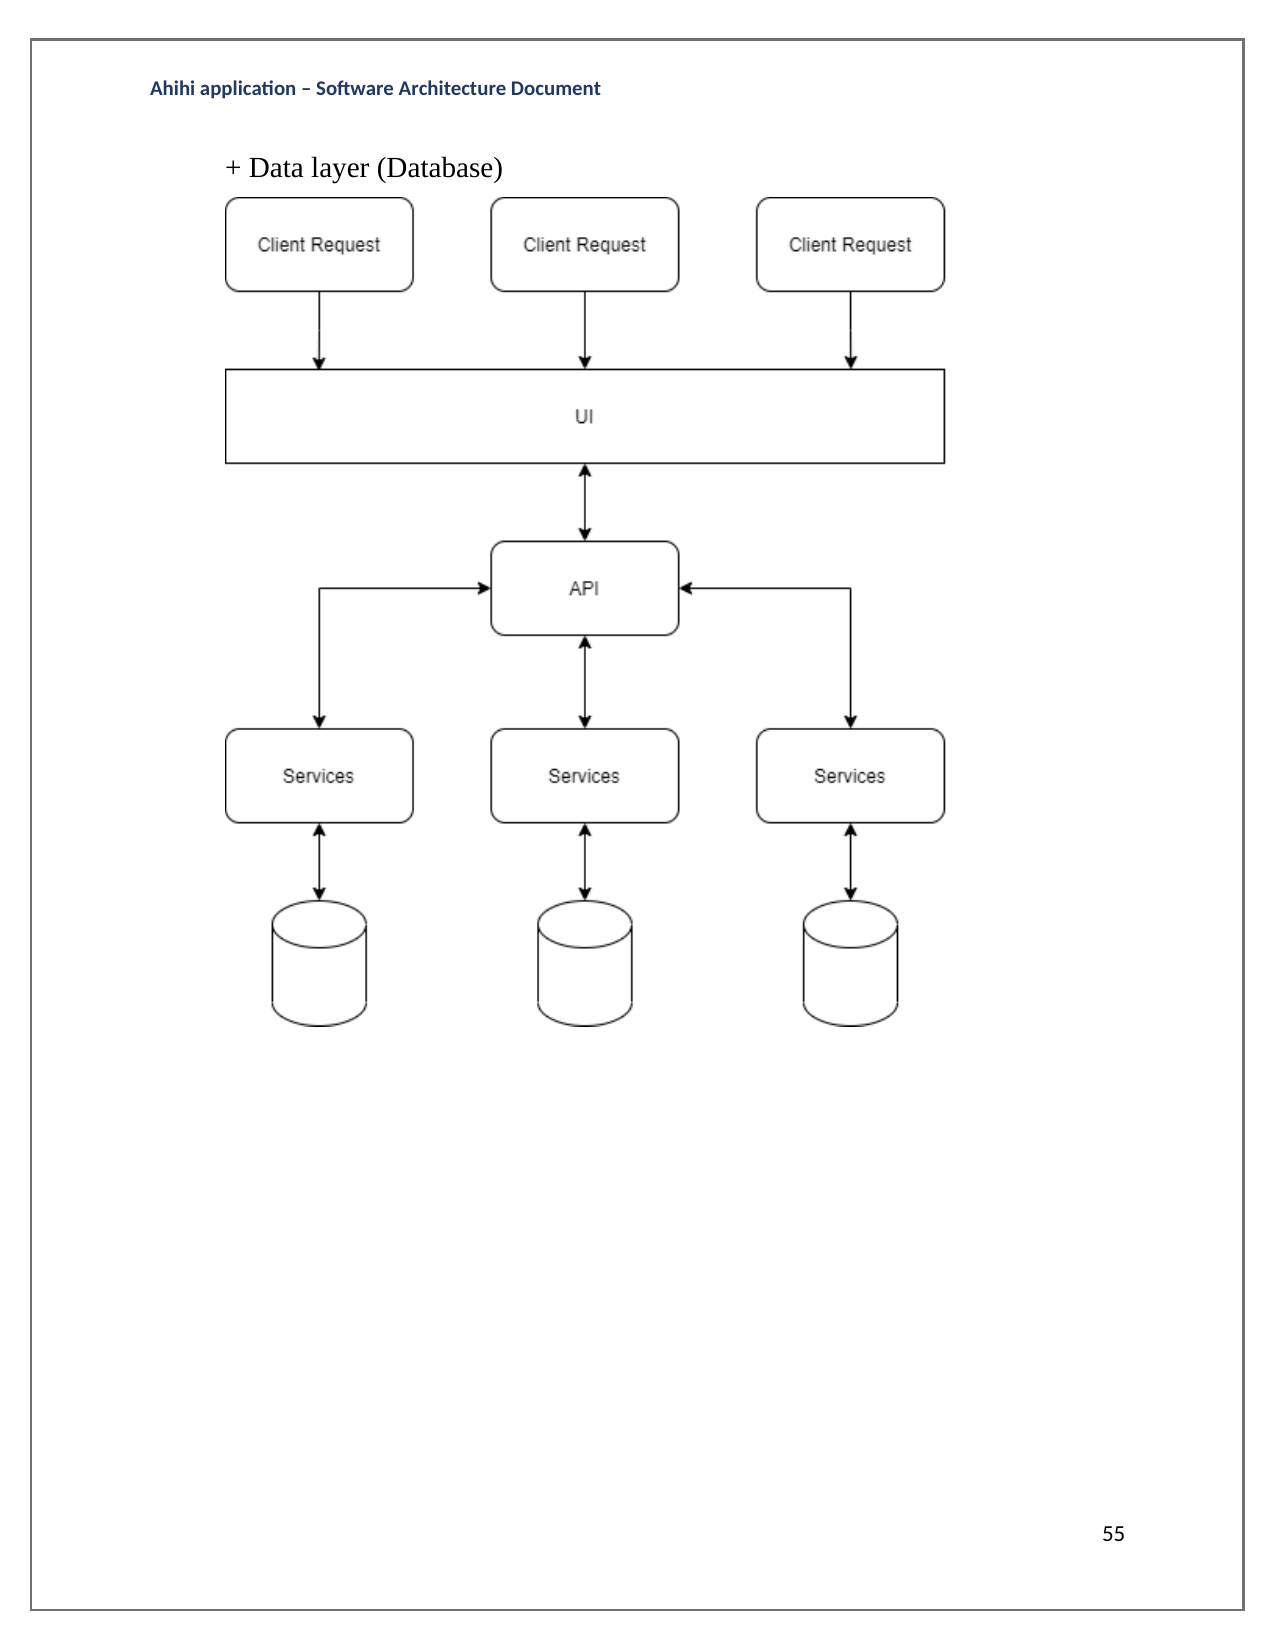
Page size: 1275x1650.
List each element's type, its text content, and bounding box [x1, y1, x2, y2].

picture [225, 197, 947, 1027]
